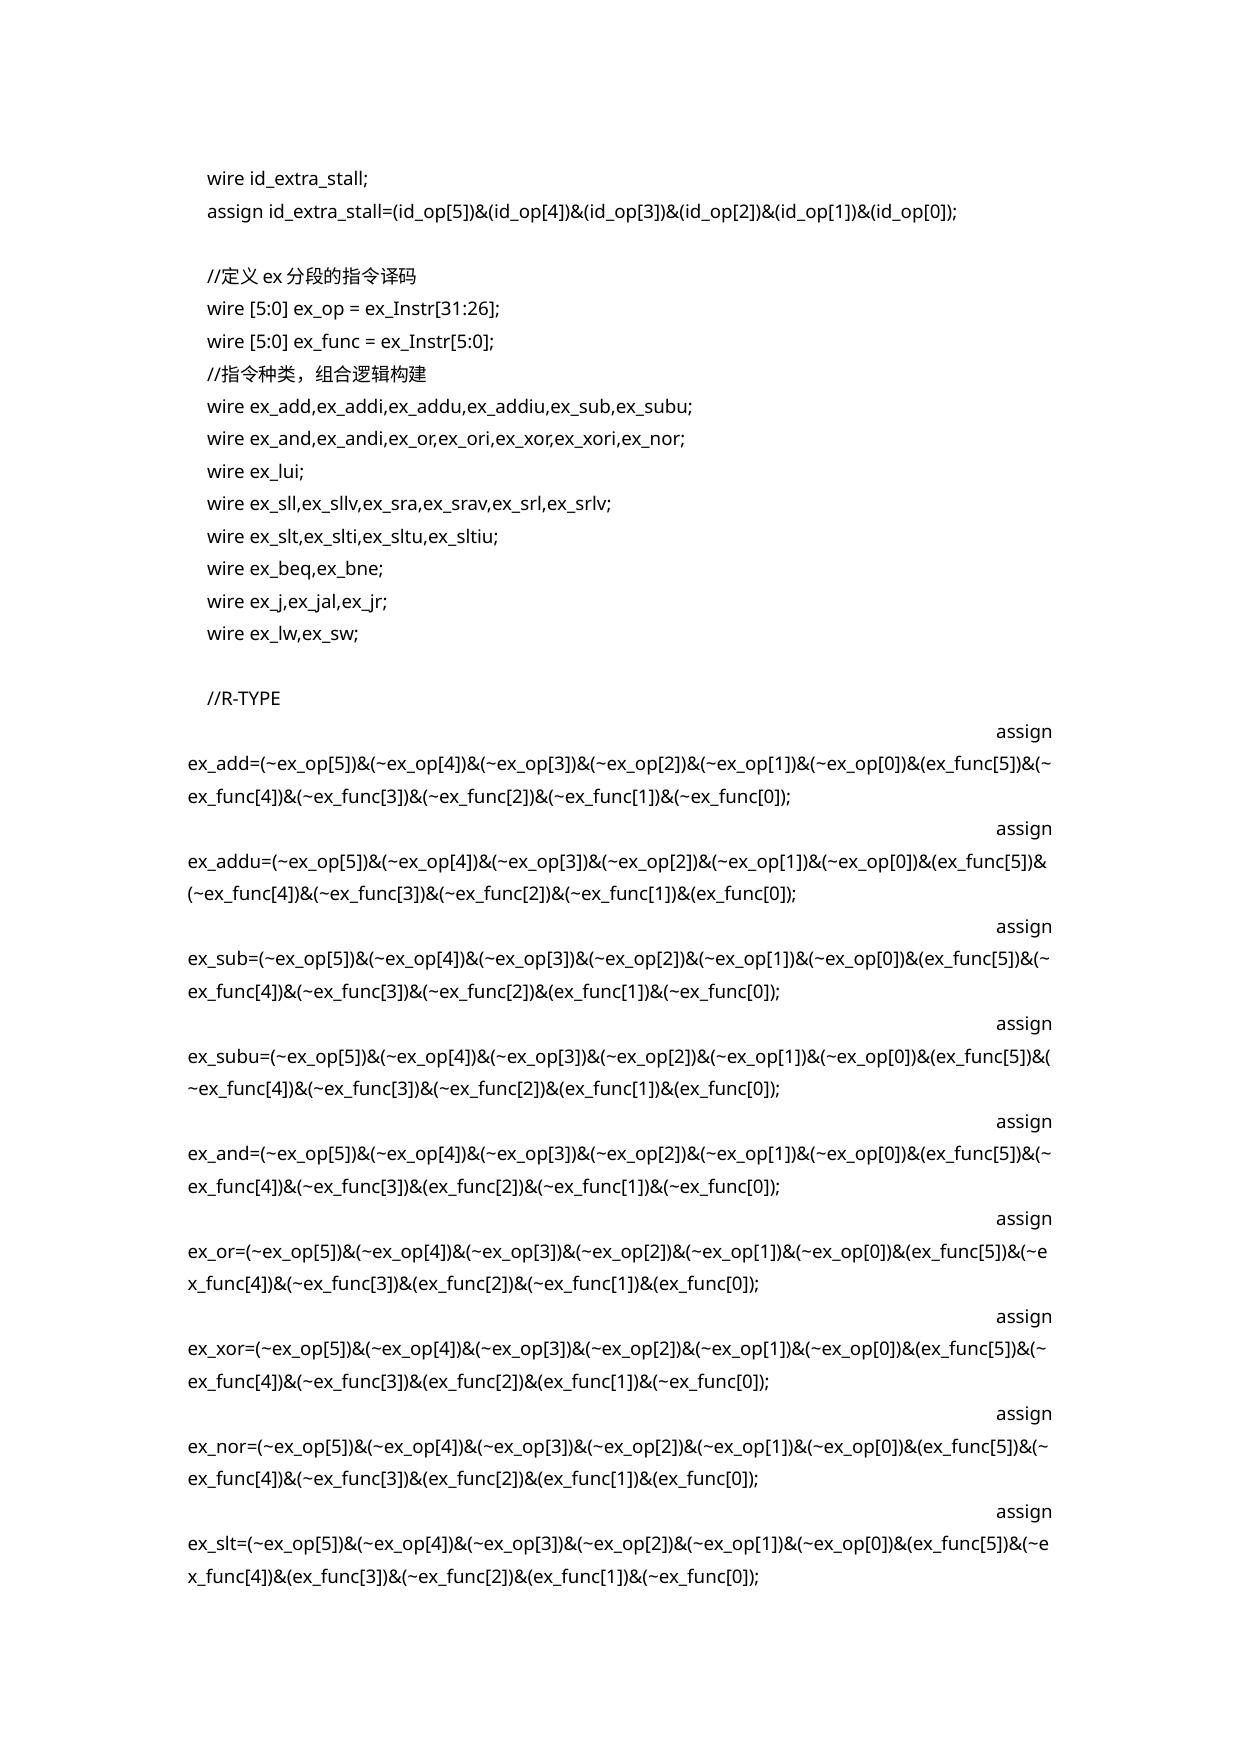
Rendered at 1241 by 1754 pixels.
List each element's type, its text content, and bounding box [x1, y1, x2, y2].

text //定义ex分段的指令译码 [187, 259, 1053, 292]
text assign ex_addu=(~ex_op[5])&(~ex_op[4])&(~ex_op[3])&(~ex_op[2])&(~ex_op[1])&(~ex_op[0])&(ex_func[5])&(~ex_func[4])&(~ex_func[3])&(~ex_func[2])&(~ex_func[1])&(ex_func[0]); [187, 812, 1053, 909]
text wire id_extra_stall; [187, 162, 1053, 194]
text wire ex_and,ex_andi,ex_or,ex_ori,ex_xor,ex_xori,ex_nor; [187, 422, 1053, 454]
text //R-TYPE [187, 682, 1053, 714]
text wire ex_j,ex_jal,ex_jr; [187, 584, 1053, 617]
text assign ex_subu=(~ex_op[5])&(~ex_op[4])&(~ex_op[3])&(~ex_op[2])&(~ex_op[1])&(~ex_op[0])&(ex_func[5])&(~ex_func[4])&(~ex_func[3])&(~ex_func[2])&(ex_func[1])&(ex_func[0]); [187, 1007, 1053, 1104]
text assign ex_xor=(~ex_op[5])&(~ex_op[4])&(~ex_op[3])&(~ex_op[2])&(~ex_op[1])&(~ex_op[0])&(ex_func[5])&(~ex_func[4])&(~ex_func[3])&(ex_func[2])&(ex_func[1])&(~ex_func[0]); [187, 1299, 1053, 1397]
text assign ex_slt=(~ex_op[5])&(~ex_op[4])&(~ex_op[3])&(~ex_op[2])&(~ex_op[1])&(~ex_op[0])&(ex_func[5])&(~ex_func[4])&(ex_func[3])&(~ex_func[2])&(ex_func[1])&(~ex_func[0]); [187, 1494, 1053, 1592]
text wire ex_lw,ex_sw; [187, 617, 1053, 649]
text //指令种类，组合逻辑构建 [187, 357, 1053, 389]
text assign ex_add=(~ex_op[5])&(~ex_op[4])&(~ex_op[3])&(~ex_op[2])&(~ex_op[1])&(~ex_op[0])&(ex_func[5])&(~ex_func[4])&(~ex_func[3])&(~ex_func[2])&(~ex_func[1])&(~ex_func[0]); [187, 714, 1053, 812]
text wire [5:0] ex_op = ex_Instr[31:26]; [187, 292, 1053, 324]
text assign ex_nor=(~ex_op[5])&(~ex_op[4])&(~ex_op[3])&(~ex_op[2])&(~ex_op[1])&(~ex_op[0])&(ex_func[5])&(~ex_func[4])&(~ex_func[3])&(ex_func[2])&(ex_func[1])&(ex_func[0]); [187, 1397, 1053, 1494]
text assign ex_or=(~ex_op[5])&(~ex_op[4])&(~ex_op[3])&(~ex_op[2])&(~ex_op[1])&(~ex_op[0])&(ex_func[5])&(~ex_func[4])&(~ex_func[3])&(ex_func[2])&(~ex_func[1])&(ex_func[0]); [187, 1202, 1053, 1299]
text wire [5:0] ex_func = ex_Instr[5:0]; [187, 324, 1053, 357]
text wire ex_beq,ex_bne; [187, 552, 1053, 584]
text wire ex_sll,ex_sllv,ex_sra,ex_srav,ex_srl,ex_srlv; [187, 487, 1053, 519]
text assign id_extra_stall=(id_op[5])&(id_op[4])&(id_op[3])&(id_op[2])&(id_op[1])&(id_op[0]); [187, 194, 1053, 227]
text assign ex_and=(~ex_op[5])&(~ex_op[4])&(~ex_op[3])&(~ex_op[2])&(~ex_op[1])&(~ex_op[0])&(ex_func[5])&(~ex_func[4])&(~ex_func[3])&(ex_func[2])&(~ex_func[1])&(~ex_func[0]); [187, 1104, 1053, 1202]
text assign ex_sub=(~ex_op[5])&(~ex_op[4])&(~ex_op[3])&(~ex_op[2])&(~ex_op[1])&(~ex_op[0])&(ex_func[5])&(~ex_func[4])&(~ex_func[3])&(~ex_func[2])&(ex_func[1])&(~ex_func[0]); [187, 909, 1053, 1007]
text wire ex_add,ex_addi,ex_addu,ex_addiu,ex_sub,ex_subu; [187, 389, 1053, 422]
text wire ex_slt,ex_slti,ex_sltu,ex_sltiu; [187, 519, 1053, 552]
text wire ex_lui; [187, 454, 1053, 487]
